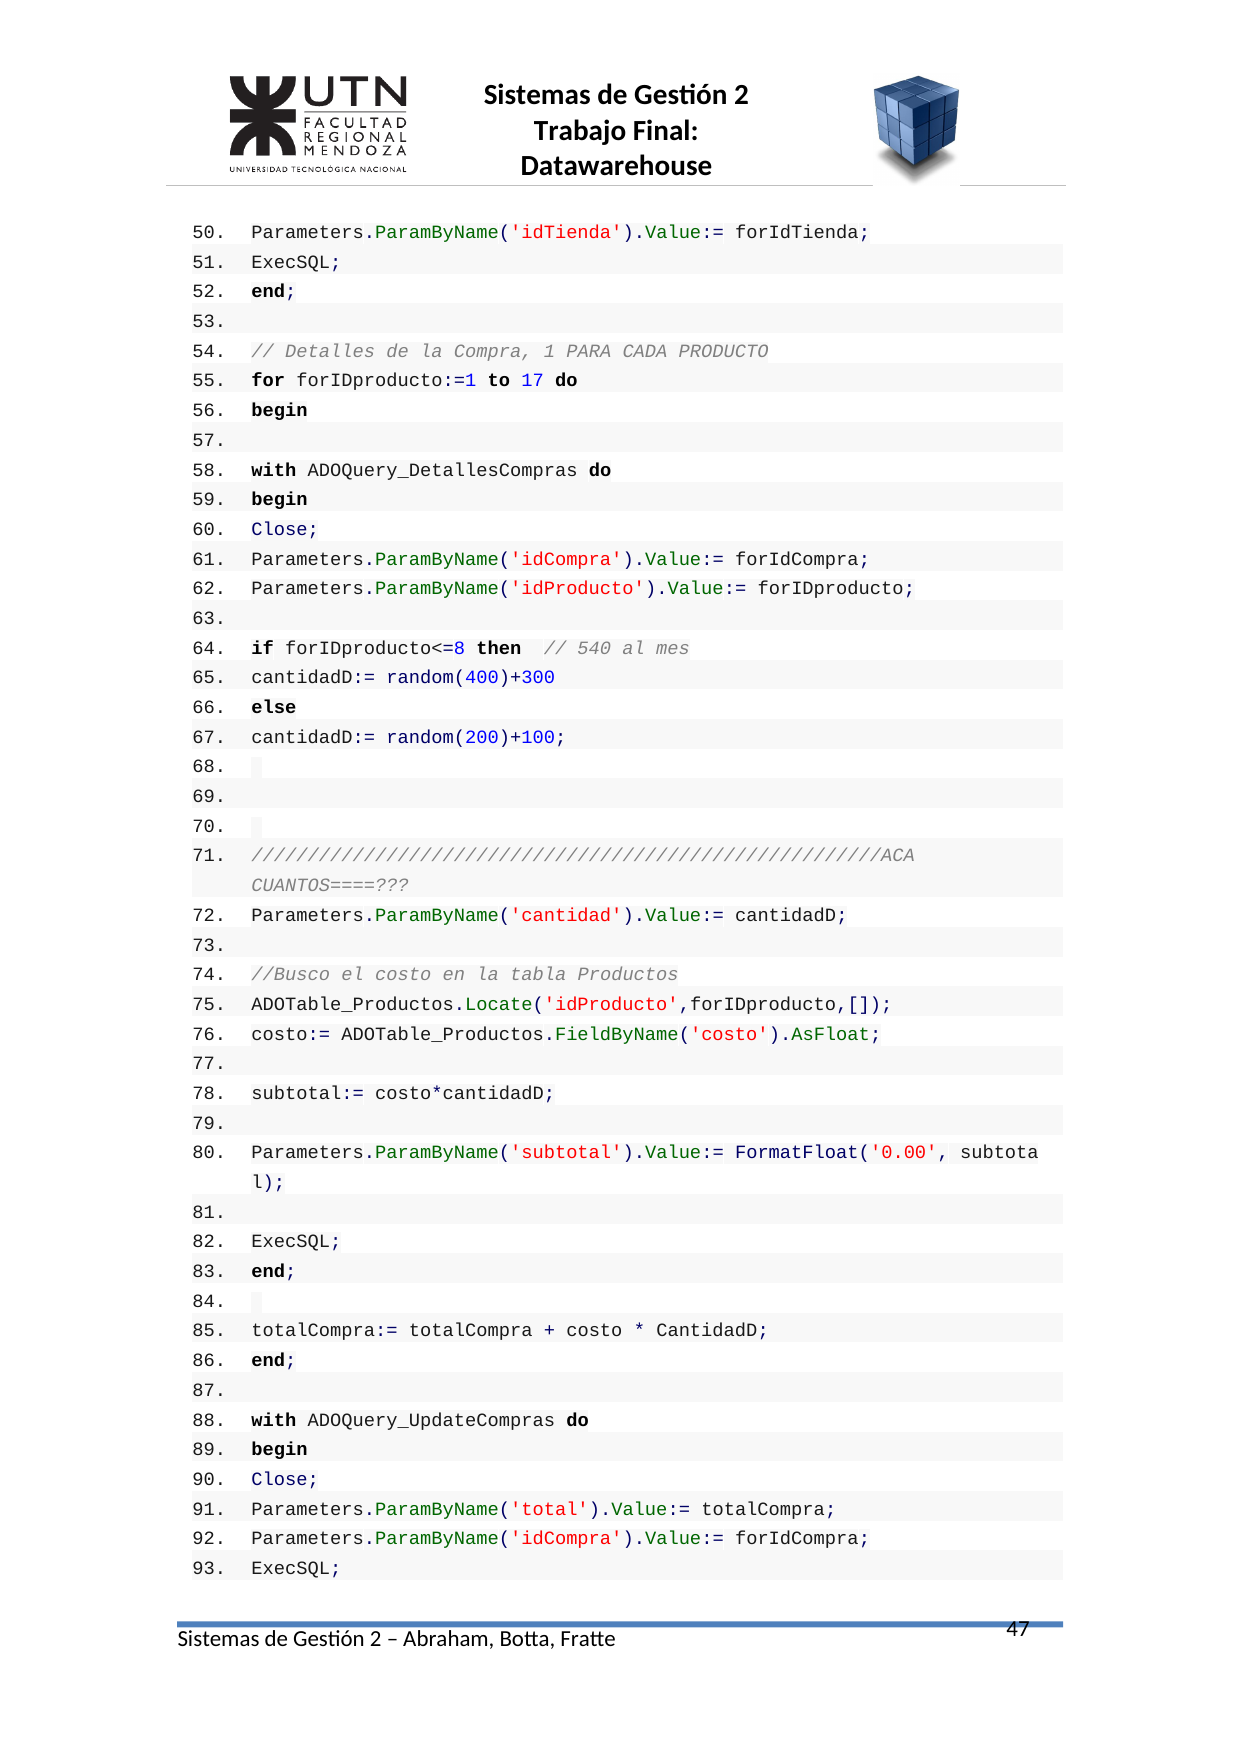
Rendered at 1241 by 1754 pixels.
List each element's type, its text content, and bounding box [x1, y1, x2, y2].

list with ADOQuery_DetallesCompras do [192, 452, 1063, 482]
list end; [192, 1342, 1063, 1372]
list cantidadD:= random(400)+300 [192, 660, 1063, 689]
list else [192, 689, 1063, 719]
list Parameters.ParamByName('subtotal').Value:= FormatFloat('0.00', subtotal); [192, 1135, 1063, 1194]
list ////////////////////////////////////////////////////////ACA CUANTOS====??? [192, 838, 1063, 897]
list end; [192, 1253, 1063, 1283]
list // Detalles de la Compra, 1 PARA CADA PRODUCTO [192, 333, 1063, 363]
list Parameters.ParamByName('cantidad').Value:= cantidadD; [192, 897, 1063, 927]
picture [223, 73, 409, 179]
list Parameters.ParamByName('idCompra').Value:= forIdCompra; [192, 1521, 1063, 1550]
list cantidadD:= random(200)+100; [192, 719, 1063, 749]
list ADOTable_Productos.Locate('idProducto',forIDproducto,[]); [192, 986, 1063, 1016]
list Parameters.ParamByName('total').Value:= totalCompra; [192, 1491, 1063, 1521]
list Close; [192, 511, 1063, 541]
list Parameters.ParamByName('idProducto').Value:= forIDproducto; [192, 571, 1063, 600]
list ExecSQL; [192, 244, 1063, 274]
list costo:= ADOTable_Productos.FieldByName('costo').AsFloat; [192, 1016, 1063, 1046]
list Parameters.ParamByName('idTienda').Value:= forIdTienda; [192, 214, 1063, 244]
list subtotal:= costo*cantidadD; [192, 1075, 1063, 1105]
list begin [192, 392, 1063, 422]
list Close; [192, 1461, 1063, 1491]
picture [872, 73, 960, 186]
list Parameters.ParamByName('idCompra').Value:= forIdCompra; [192, 541, 1063, 571]
list ExecSQL; [192, 1224, 1063, 1253]
list begin [192, 1432, 1063, 1461]
list ExecSQL; [192, 1550, 1063, 1580]
list totalCompra:= totalCompra + costo * CantidadD; [192, 1313, 1063, 1342]
list end; [192, 274, 1063, 303]
list for forIDproducto:=1 to 17 do [192, 363, 1063, 392]
list if forIDproducto<=8 then // 540 al mes [192, 630, 1063, 660]
list begin [192, 482, 1063, 511]
list with ADOQuery_UpdateCompras do [192, 1402, 1063, 1432]
list //Busco el costo en la tabla Productos [192, 957, 1063, 986]
